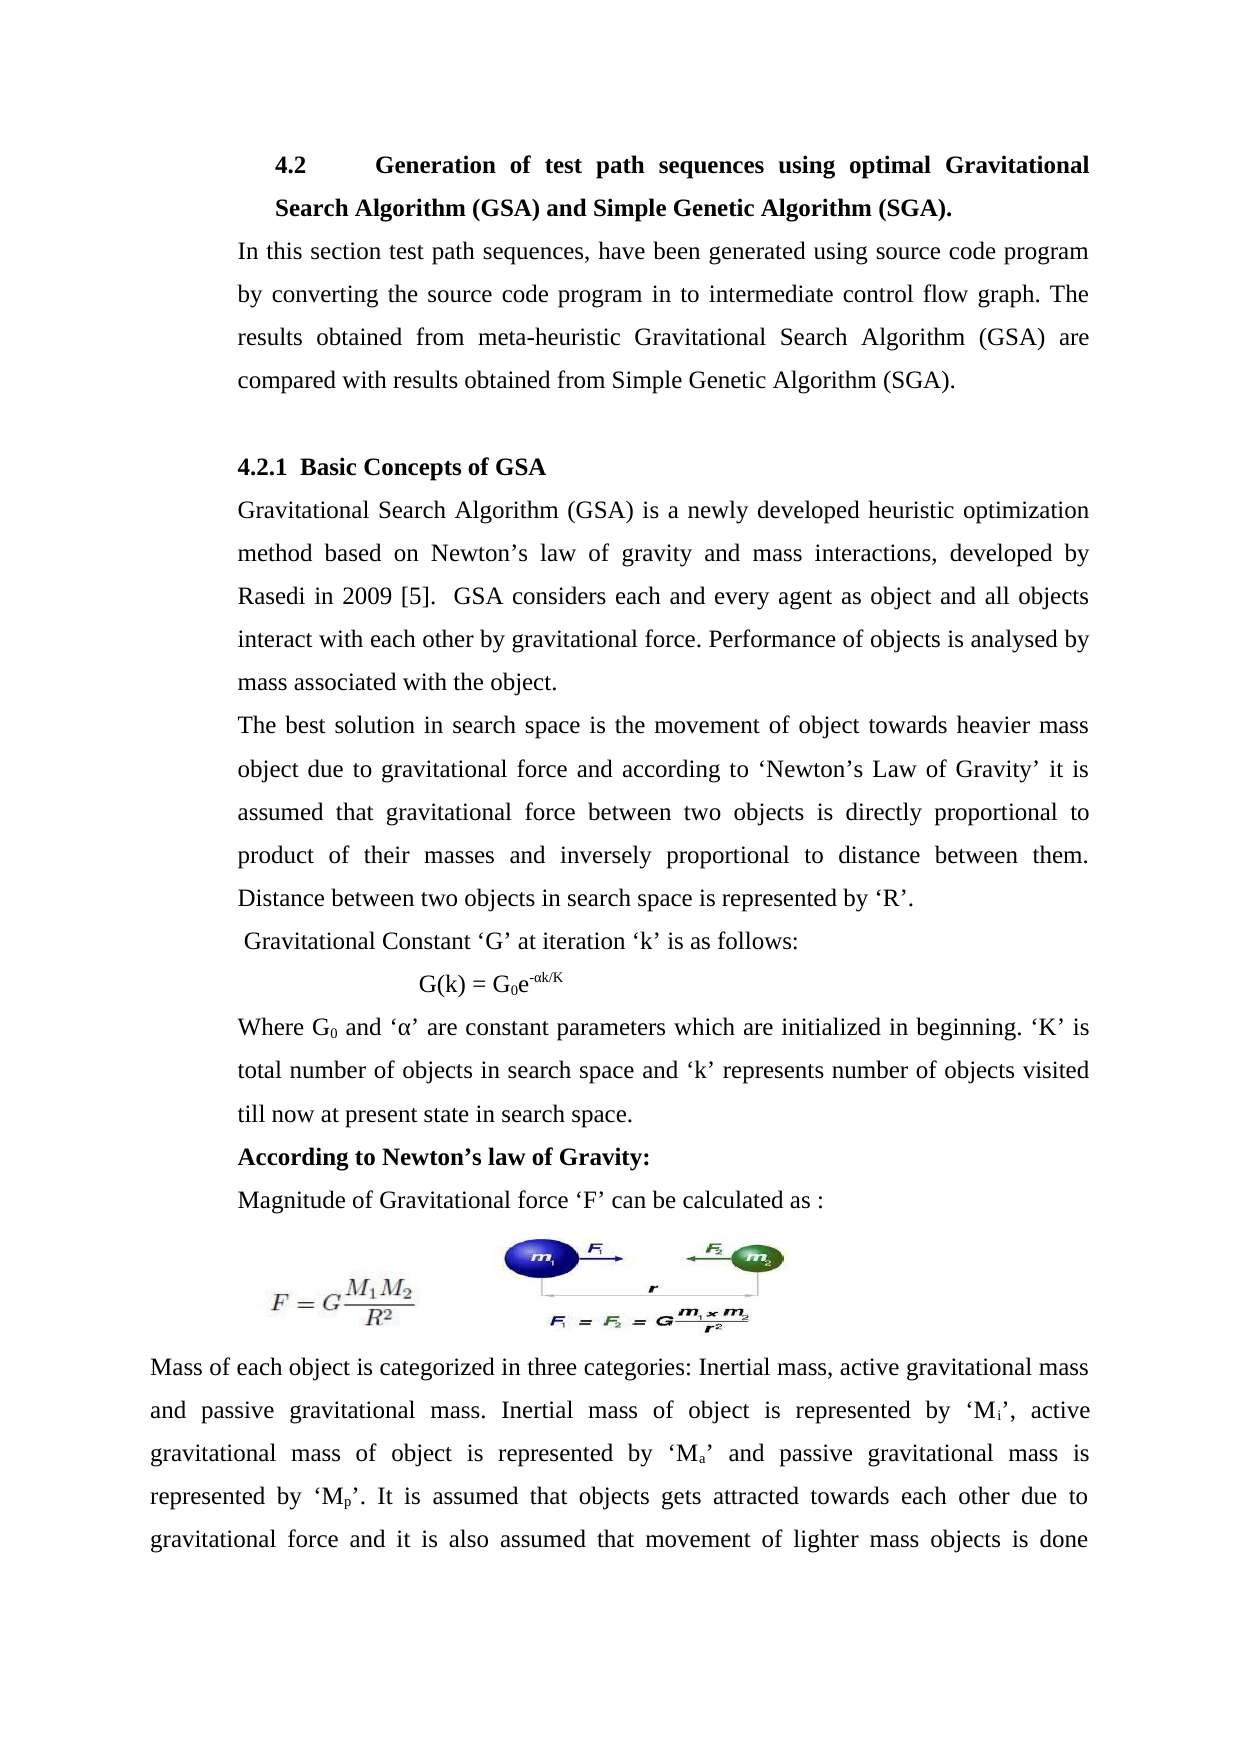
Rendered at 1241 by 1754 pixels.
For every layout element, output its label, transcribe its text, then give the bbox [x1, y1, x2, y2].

list The best solution in search space is the movement of object towards heavier mass object due to gravitational force and according to ‘Newton’s Law of Gravity’ it is assumed that gravitational force between two objects is directly proportional to product of their masses and inversely proportional to distance between them. Distance between two objects in search space is represented by ‘R’. [237, 711, 1090, 912]
picture [493, 1228, 793, 1338]
picture [256, 1271, 456, 1338]
list In this section test path sequences, have been generated using source code program by converting the source code program in to intermediate control flow graph. The results obtained from meta-heuristic Gravitational Search Algorithm (GSA) are compared with results obtained from Simple Genetic Algorithm (SGA). [237, 236, 1090, 394]
list Magnitude of Gravitational force ‘F’ can be calculated as : [237, 1185, 1090, 1214]
list G(k) = G0e-αk/K [237, 969, 1090, 998]
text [150, 1352, 1090, 1553]
list 4.2.1 Basic Concepts of GSA [237, 452, 1090, 481]
list Where G0 and ‘α’ are constant parameters which are initialized in beginning. ‘K’ is total number of objects in search space and ‘k’ represents number of objects visited till now at present state in search space. [237, 1012, 1090, 1127]
list Gravitational Constant ‘G’ at iteration ‘k’ is as follows: [237, 926, 1090, 955]
list 4.2 Generation of test path sequences using optimal Gravitational Search Algorithm (GSA) and Simple Genetic Algorithm (SGA). [275, 150, 1090, 222]
list According to Newton’s law of Gravity: [237, 1142, 1090, 1171]
list Gravitational Search Algorithm (GSA) is a newly developed heuristic optimization method based on Newton’s law of gravity and mass interactions, developed by Rasedi in 2009 [5]. GSA considers each and every agent as object and all objects interact with each other by gravitational force. Performance of objects is analysed by mass associated with the object. [237, 495, 1090, 696]
